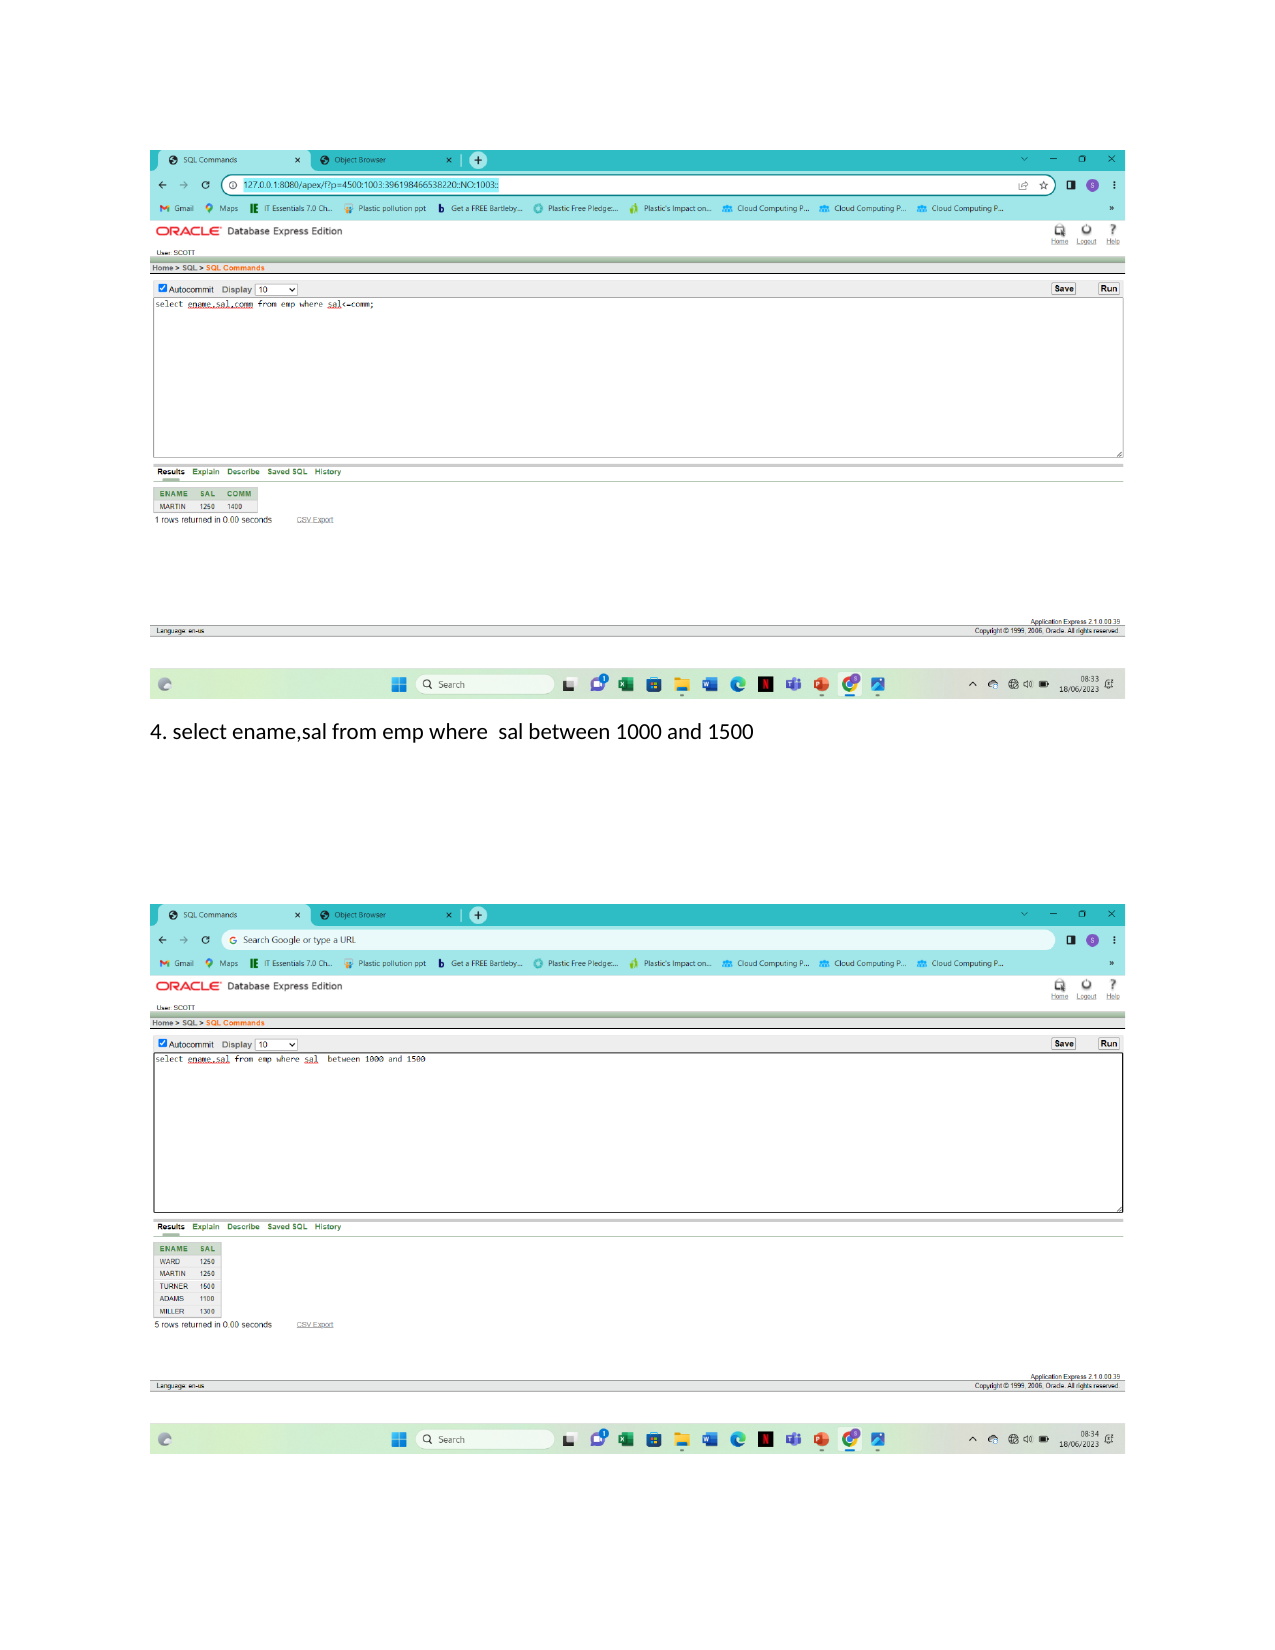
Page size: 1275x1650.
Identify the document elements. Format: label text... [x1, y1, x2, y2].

text 4. select ename,sal from emp where sal between 1000 and 1500 [150, 717, 1125, 745]
picture [150, 904, 1125, 1454]
picture [150, 150, 1125, 699]
